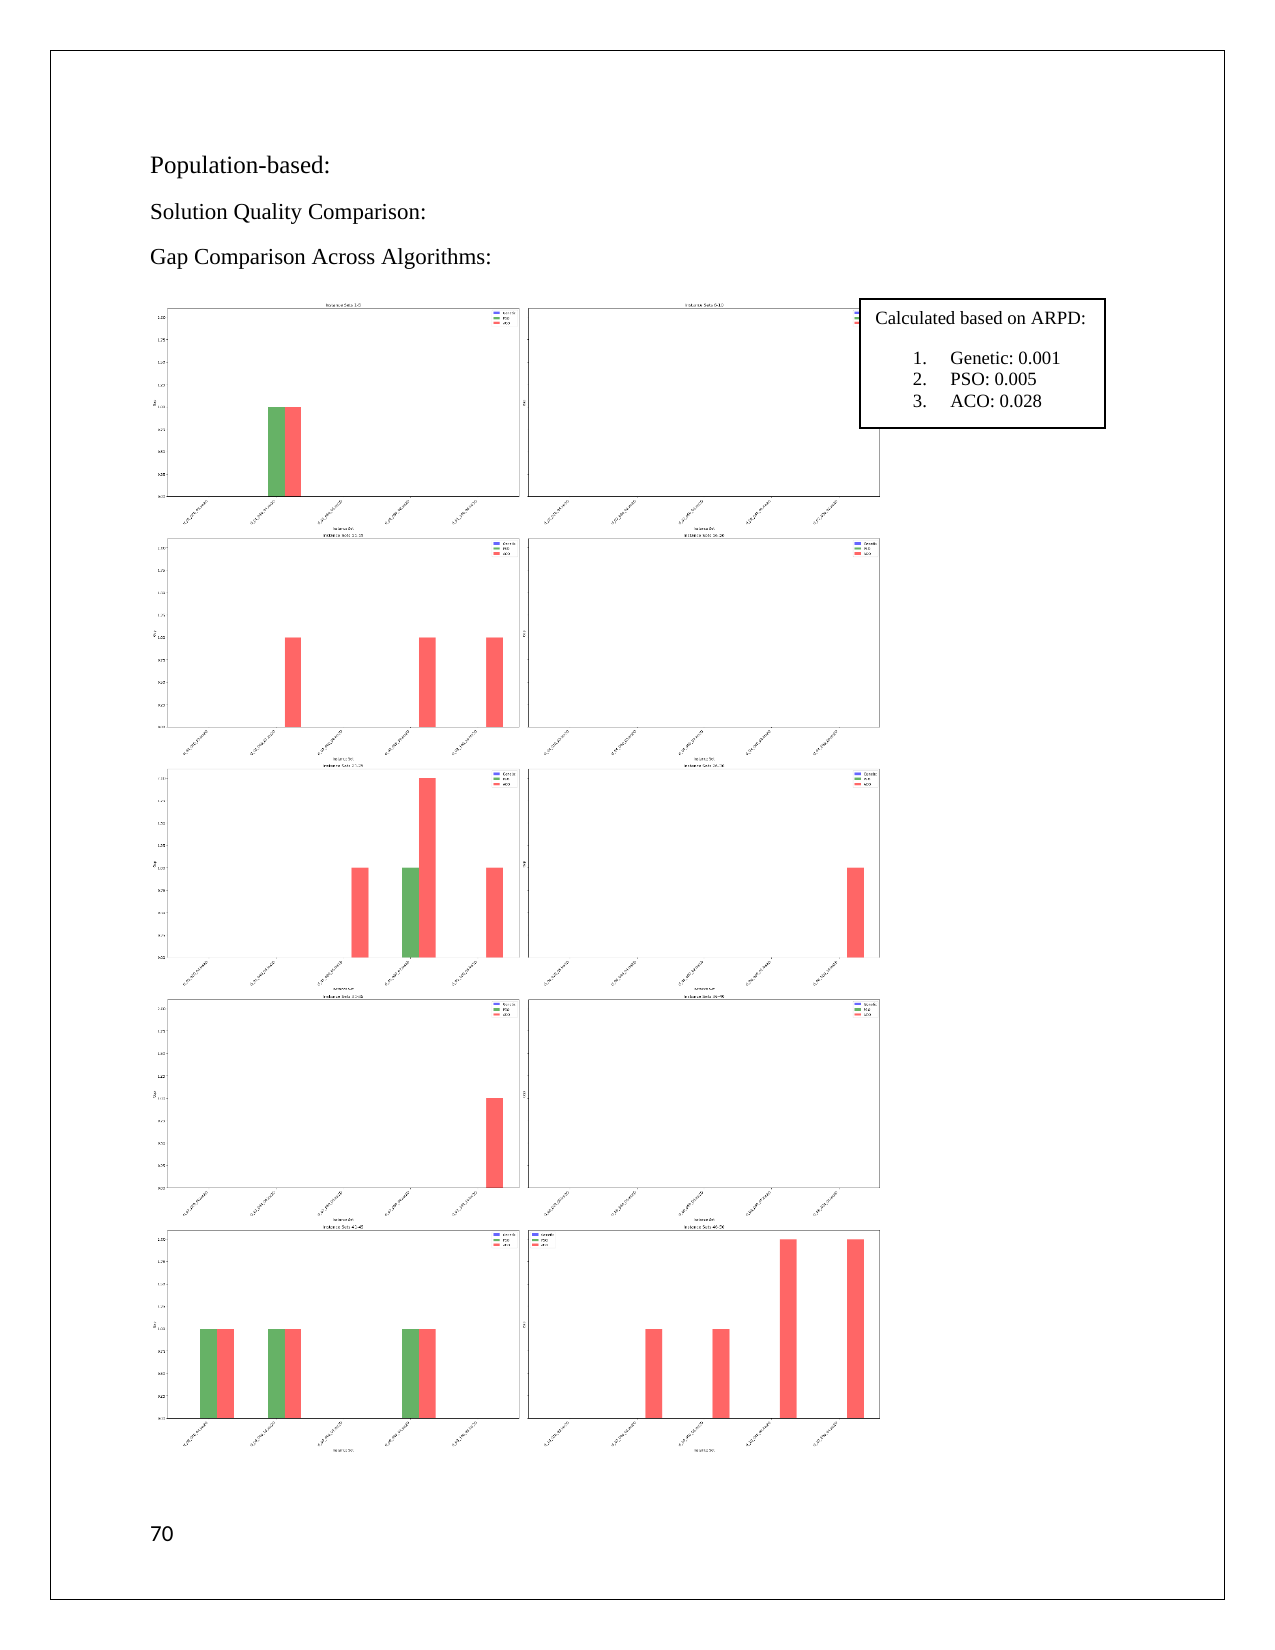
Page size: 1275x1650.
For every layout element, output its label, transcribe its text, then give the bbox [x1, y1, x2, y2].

picture [150, 294, 882, 1454]
text Solution Quality Comparison: [150, 198, 1125, 224]
text Population-based: [150, 150, 1125, 179]
list Gap Comparison Across Algorithms: [150, 243, 1125, 269]
